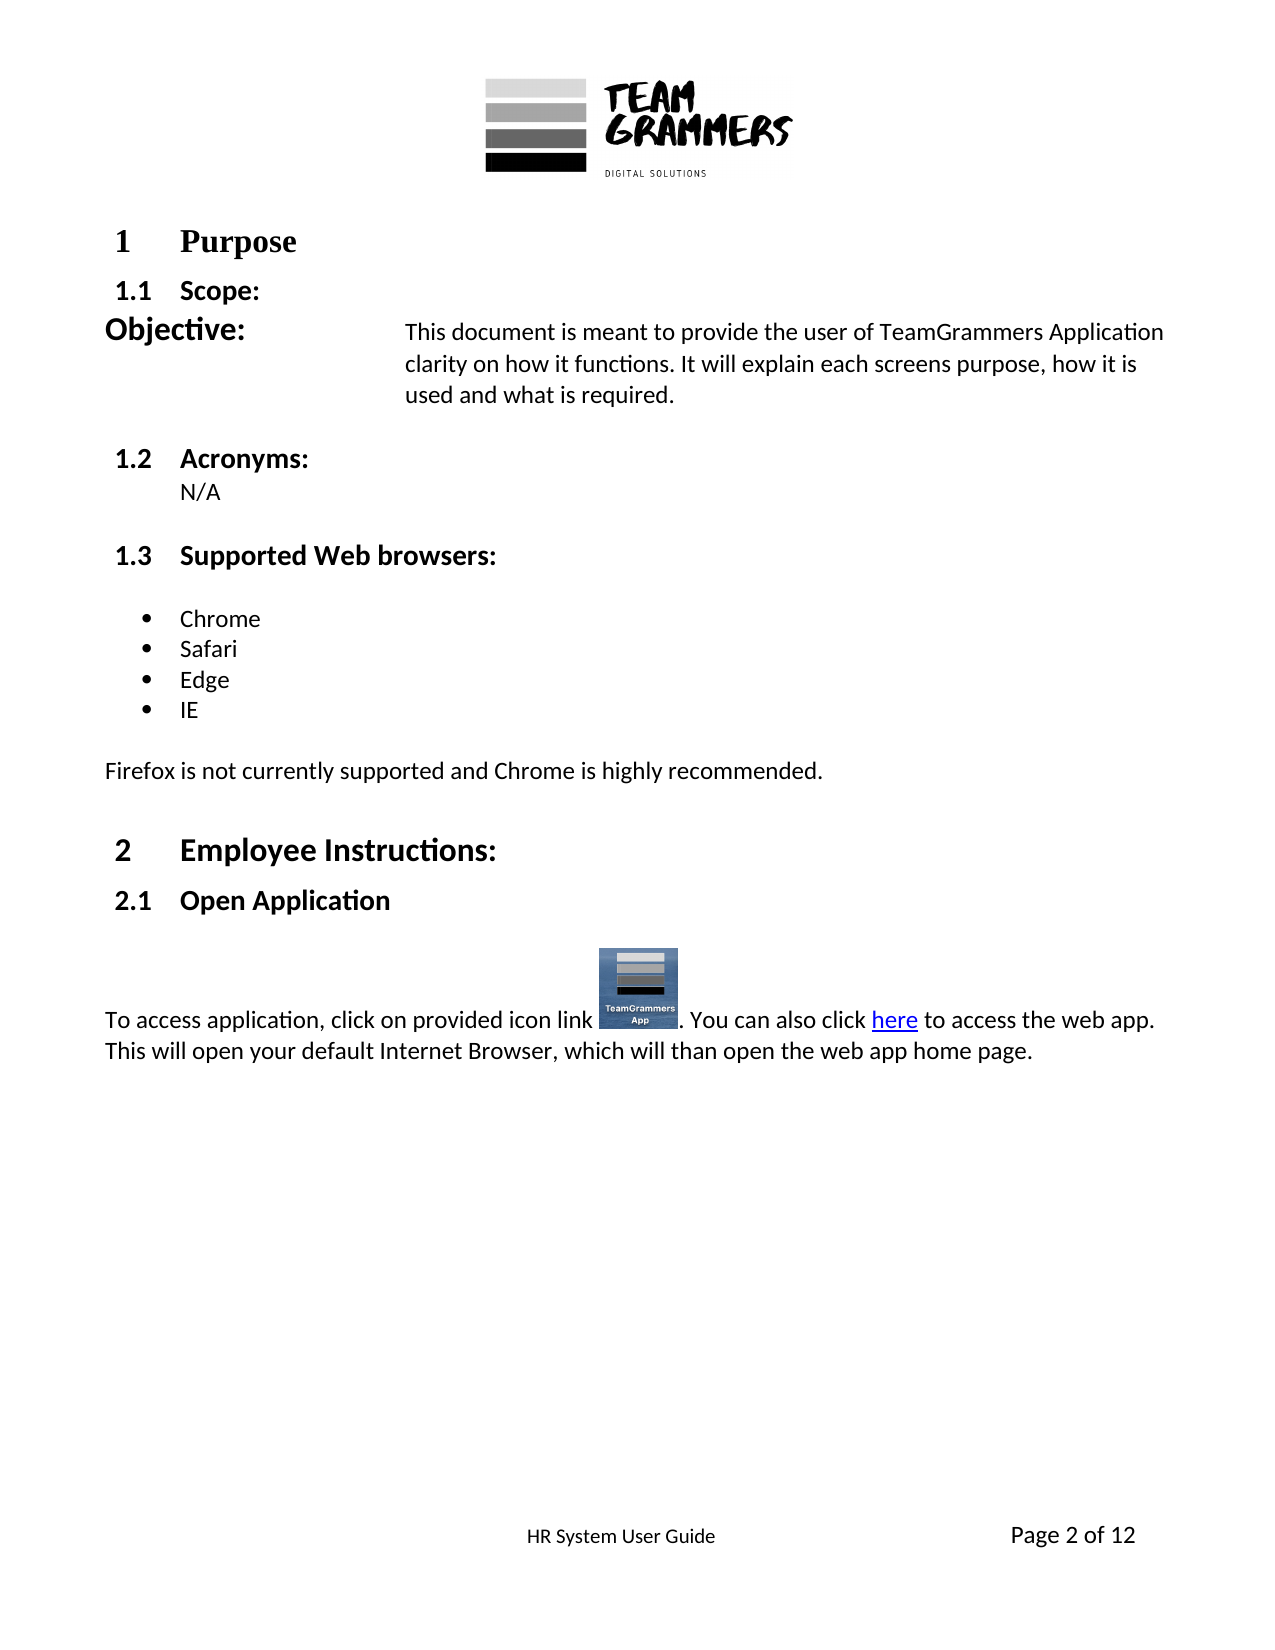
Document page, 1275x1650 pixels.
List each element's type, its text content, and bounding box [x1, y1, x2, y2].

subtitle Employee Instructions: [114, 829, 1170, 870]
text Objective: This document is meant to provide the user of TeamGrammers Application clarity on how it functions. It will explain each screens purpose, how it is used and what is required. [105, 308, 1170, 409]
subtitle Supported Web browsers: [114, 537, 1170, 572]
list Chrome [142, 603, 1170, 633]
list IE [142, 694, 1170, 725]
text To access application, click on provided icon link . You can also click here to access the web app. This will open your default Internet Browser, which will than open the web app home page. [105, 948, 1170, 1066]
subtitle Scope: [114, 272, 1170, 308]
text Firefox is not currently supported and Chrome is highly recommended. [105, 756, 1170, 786]
subtitle Purpose [114, 221, 1170, 260]
picture [480, 75, 795, 180]
subtitle Open Application [114, 882, 1170, 918]
list Edge [142, 664, 1170, 694]
list Safari [142, 633, 1170, 664]
subtitle Acronyms: [114, 440, 1170, 476]
text N/A [180, 476, 1170, 506]
picture [599, 948, 678, 1029]
